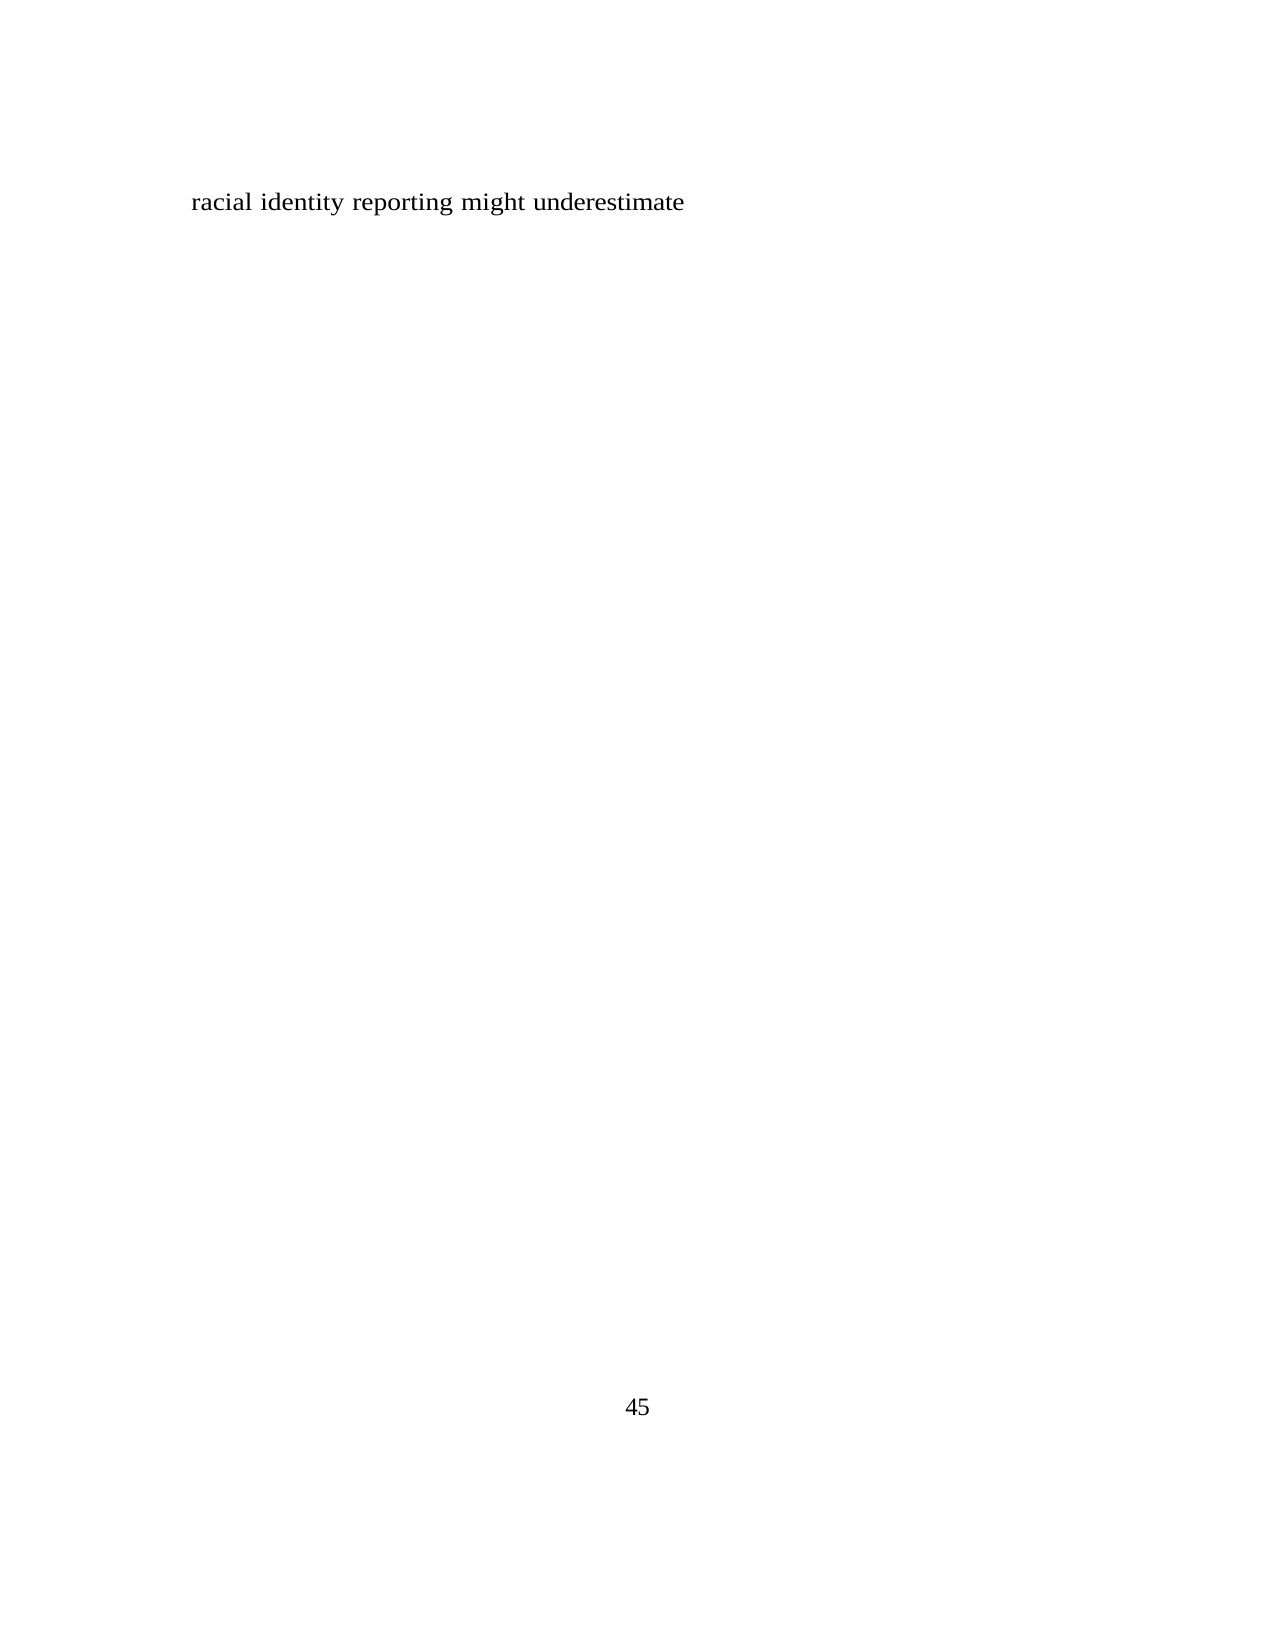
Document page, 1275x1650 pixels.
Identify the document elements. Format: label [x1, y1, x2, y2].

text [191, 187, 1084, 216]
